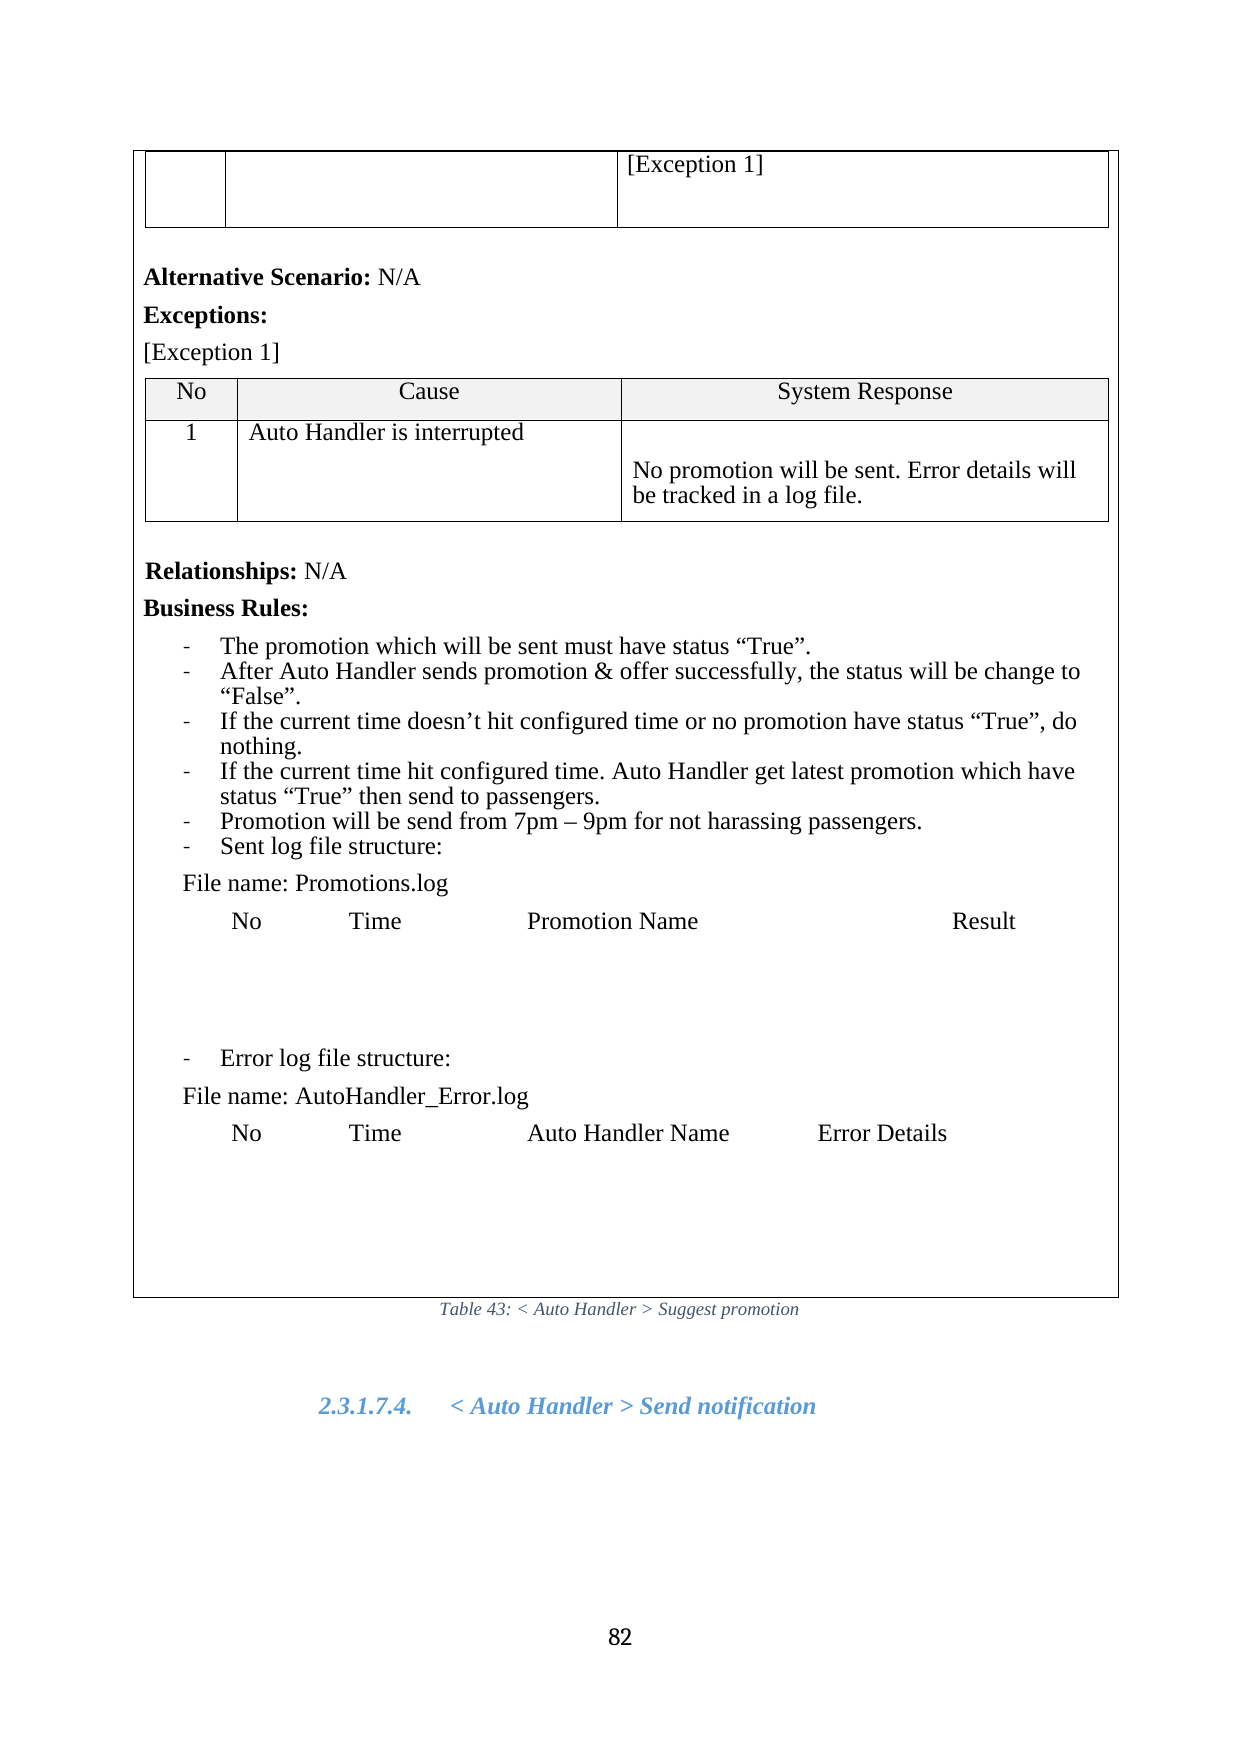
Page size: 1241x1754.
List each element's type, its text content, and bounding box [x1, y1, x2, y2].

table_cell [134, 151, 1118, 1297]
subtitle < Auto Handler > Send notification [319, 1391, 1090, 1420]
